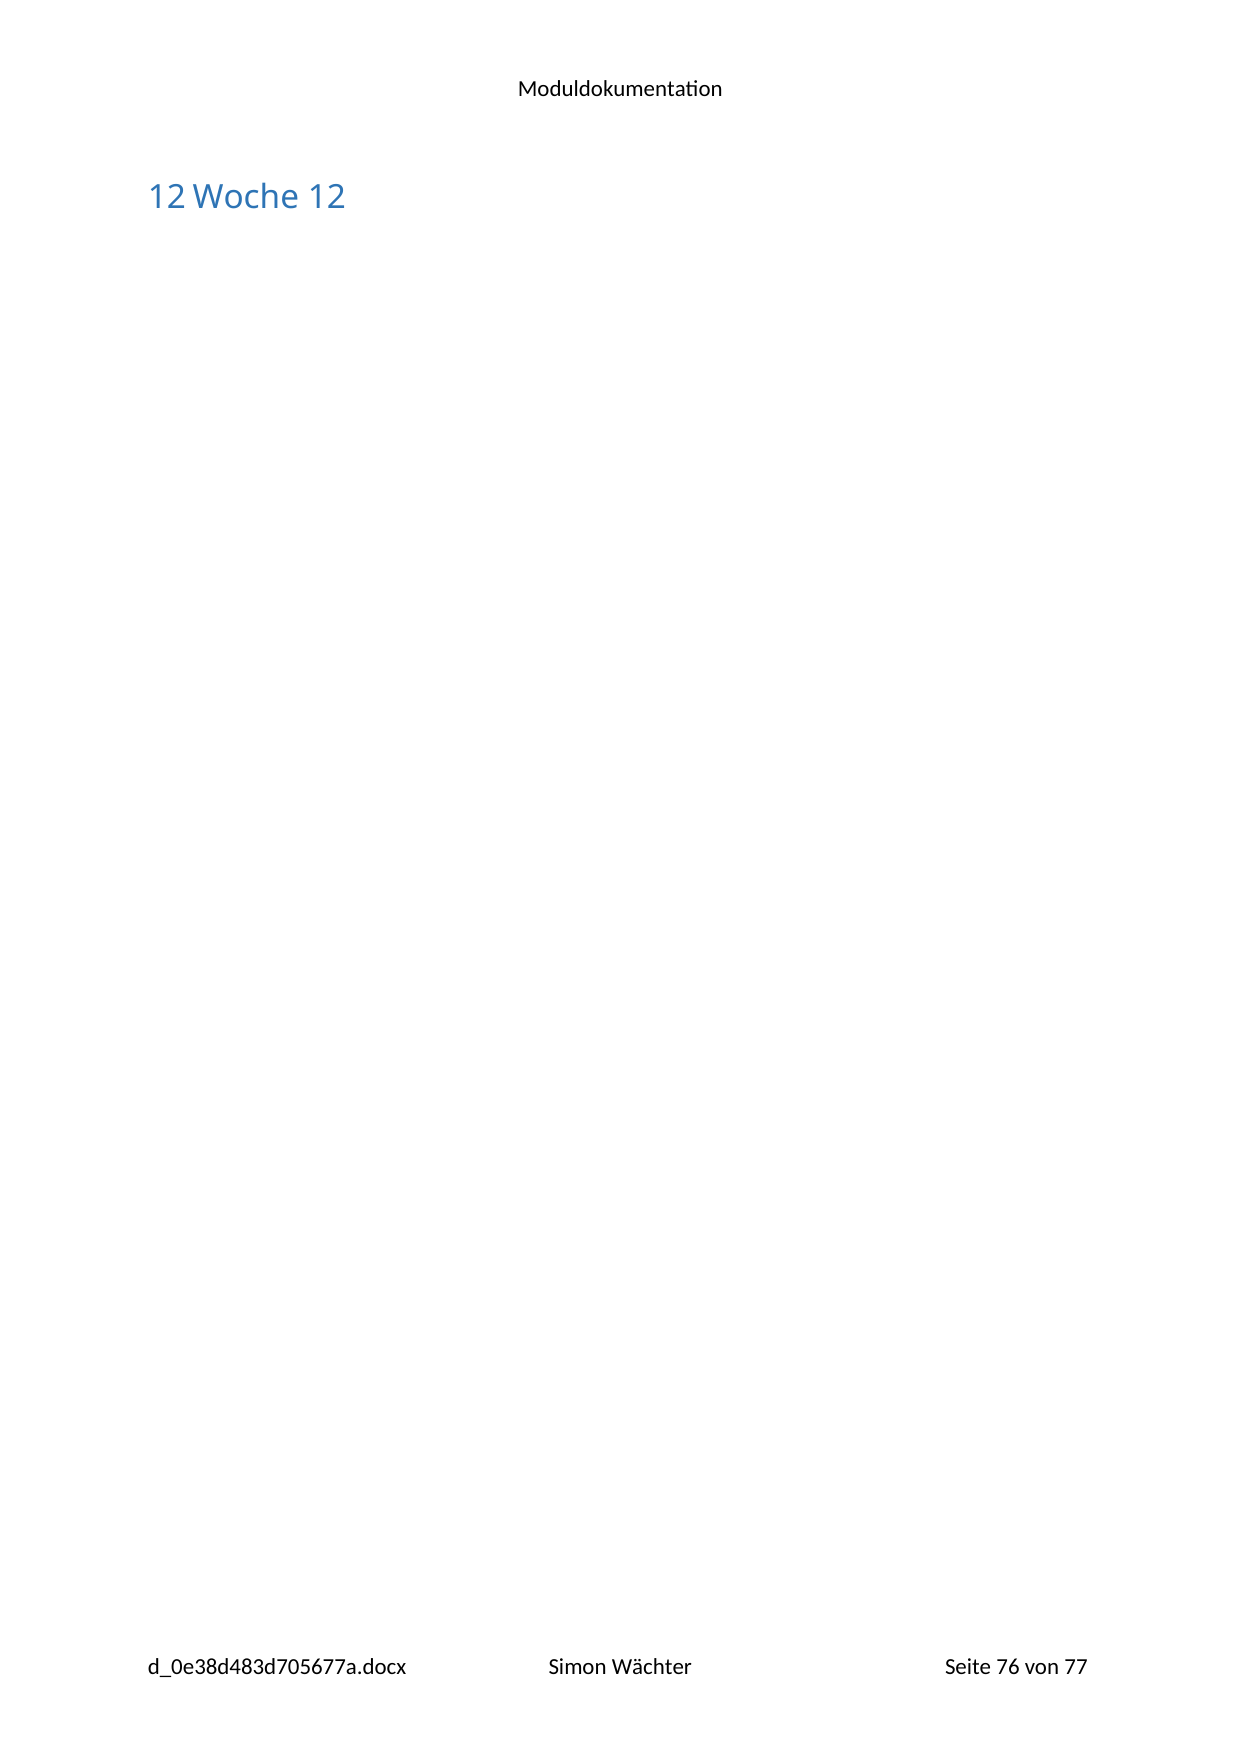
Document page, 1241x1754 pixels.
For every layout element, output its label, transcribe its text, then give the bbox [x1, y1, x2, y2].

subtitle Woche 12 [148, 173, 1093, 218]
